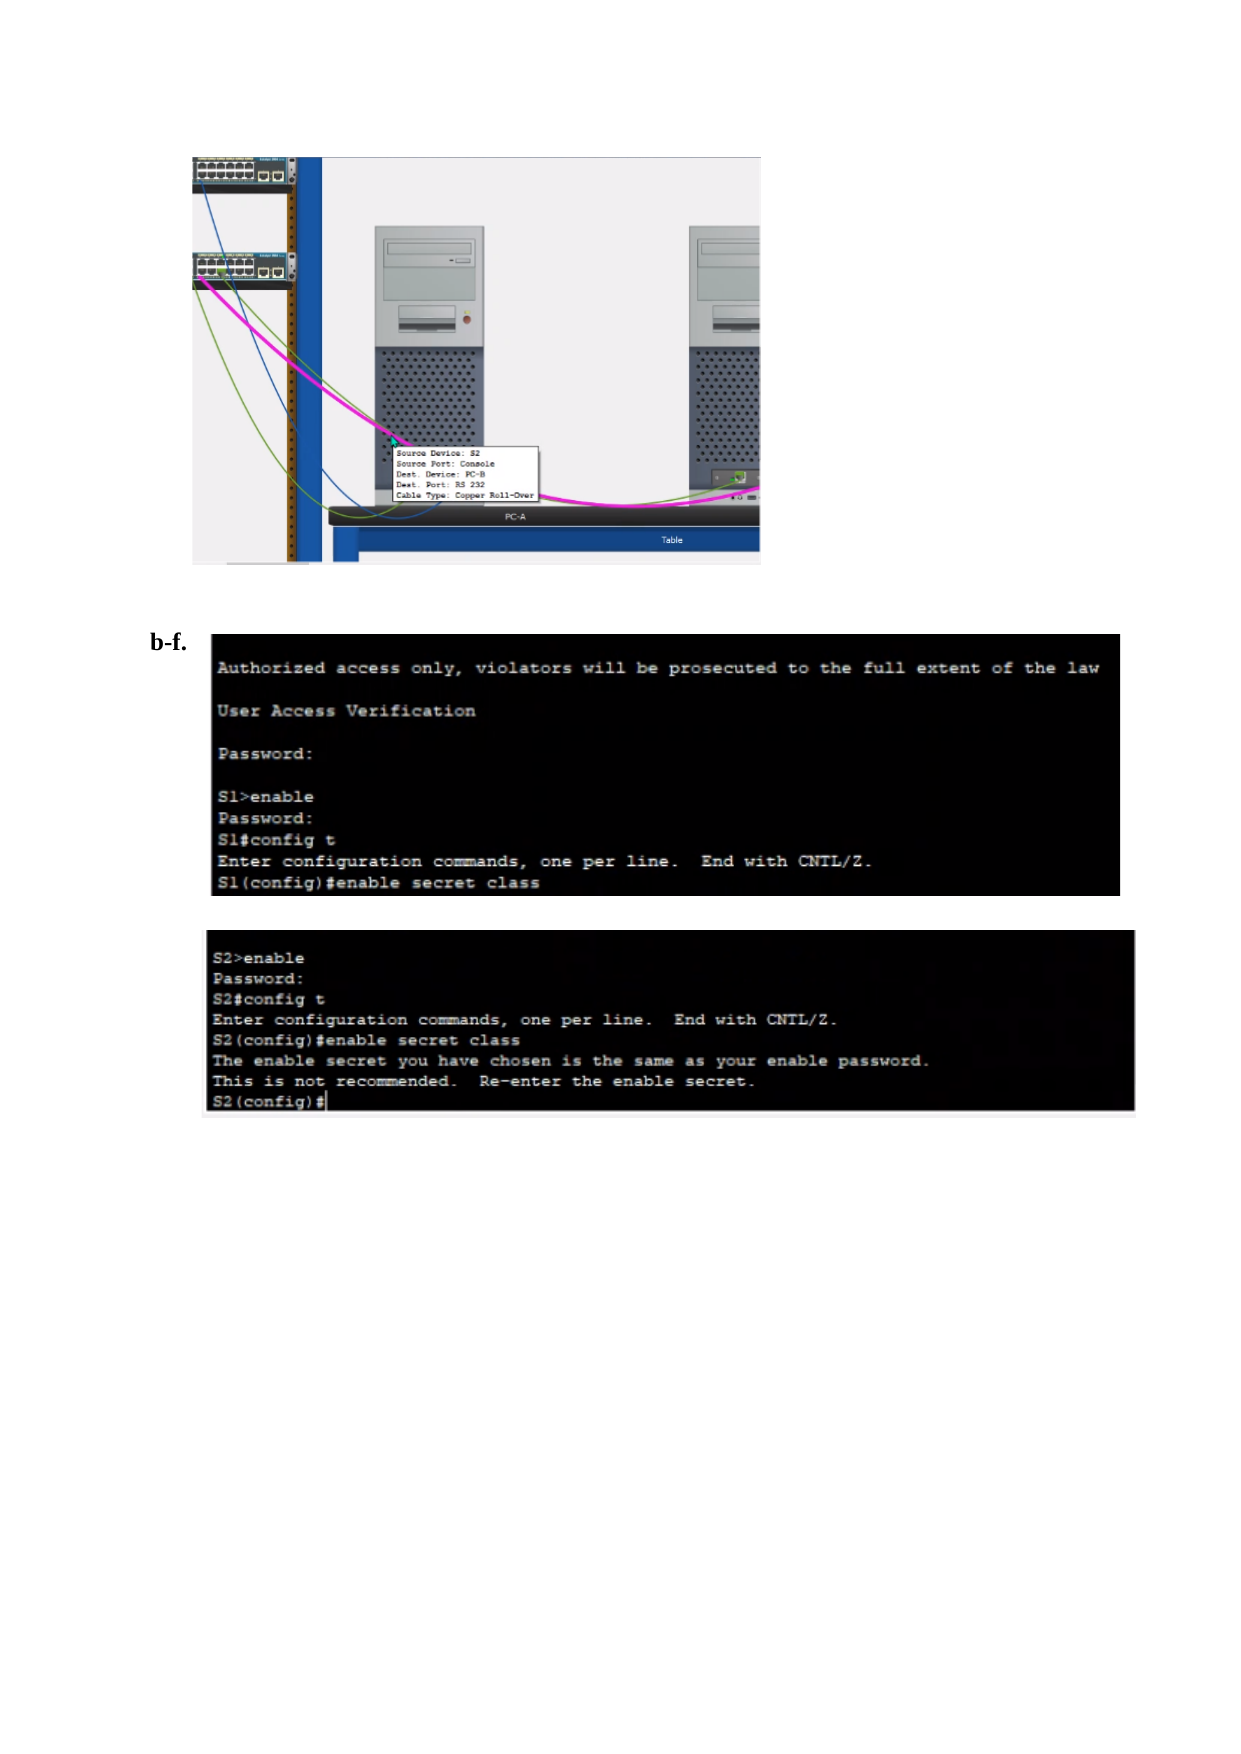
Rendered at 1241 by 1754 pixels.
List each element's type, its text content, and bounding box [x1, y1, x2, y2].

picture [209, 634, 1121, 896]
picture [201, 930, 1136, 1118]
picture [192, 157, 761, 565]
text b-f. [150, 627, 1090, 656]
